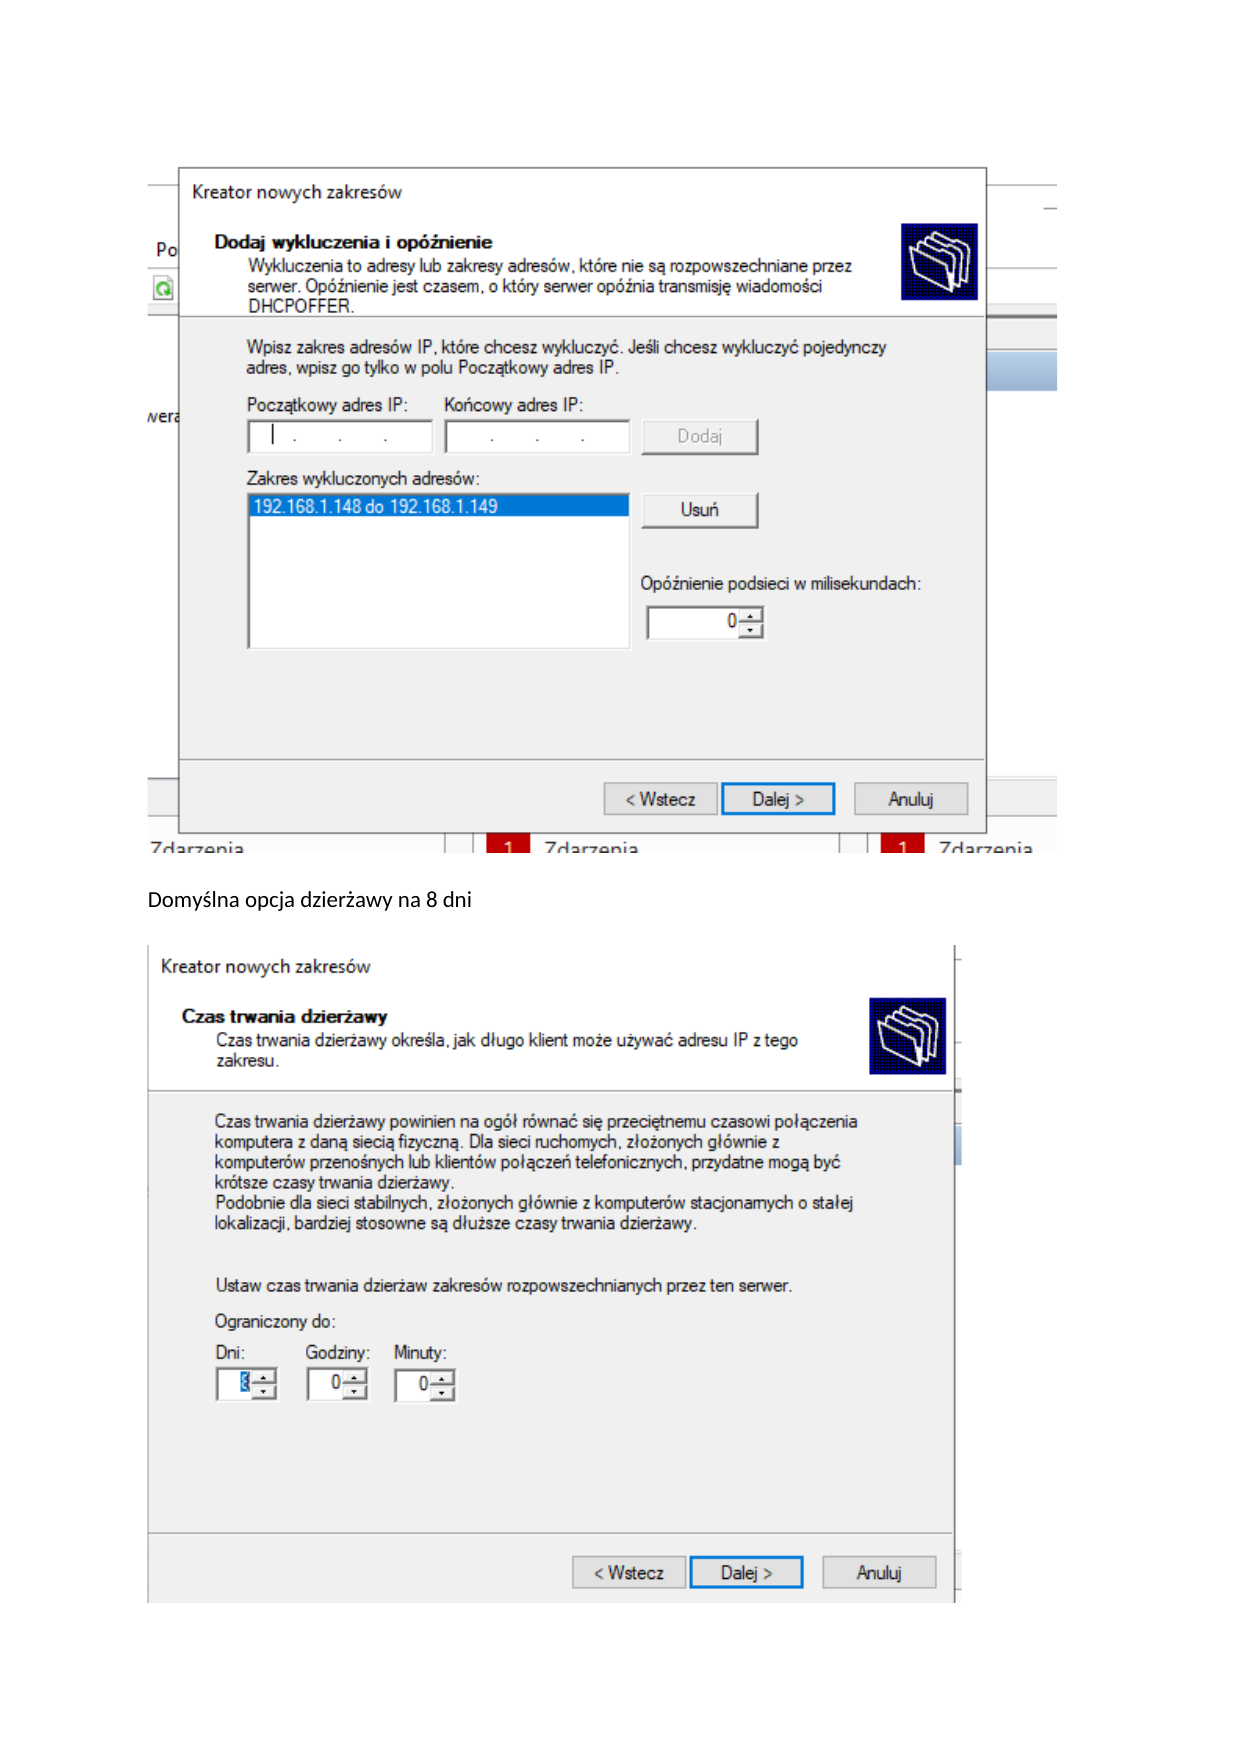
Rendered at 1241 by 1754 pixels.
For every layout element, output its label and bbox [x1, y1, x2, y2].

picture [147, 945, 962, 1603]
picture [147, 147, 1058, 853]
text [148, 148, 1093, 1603]
